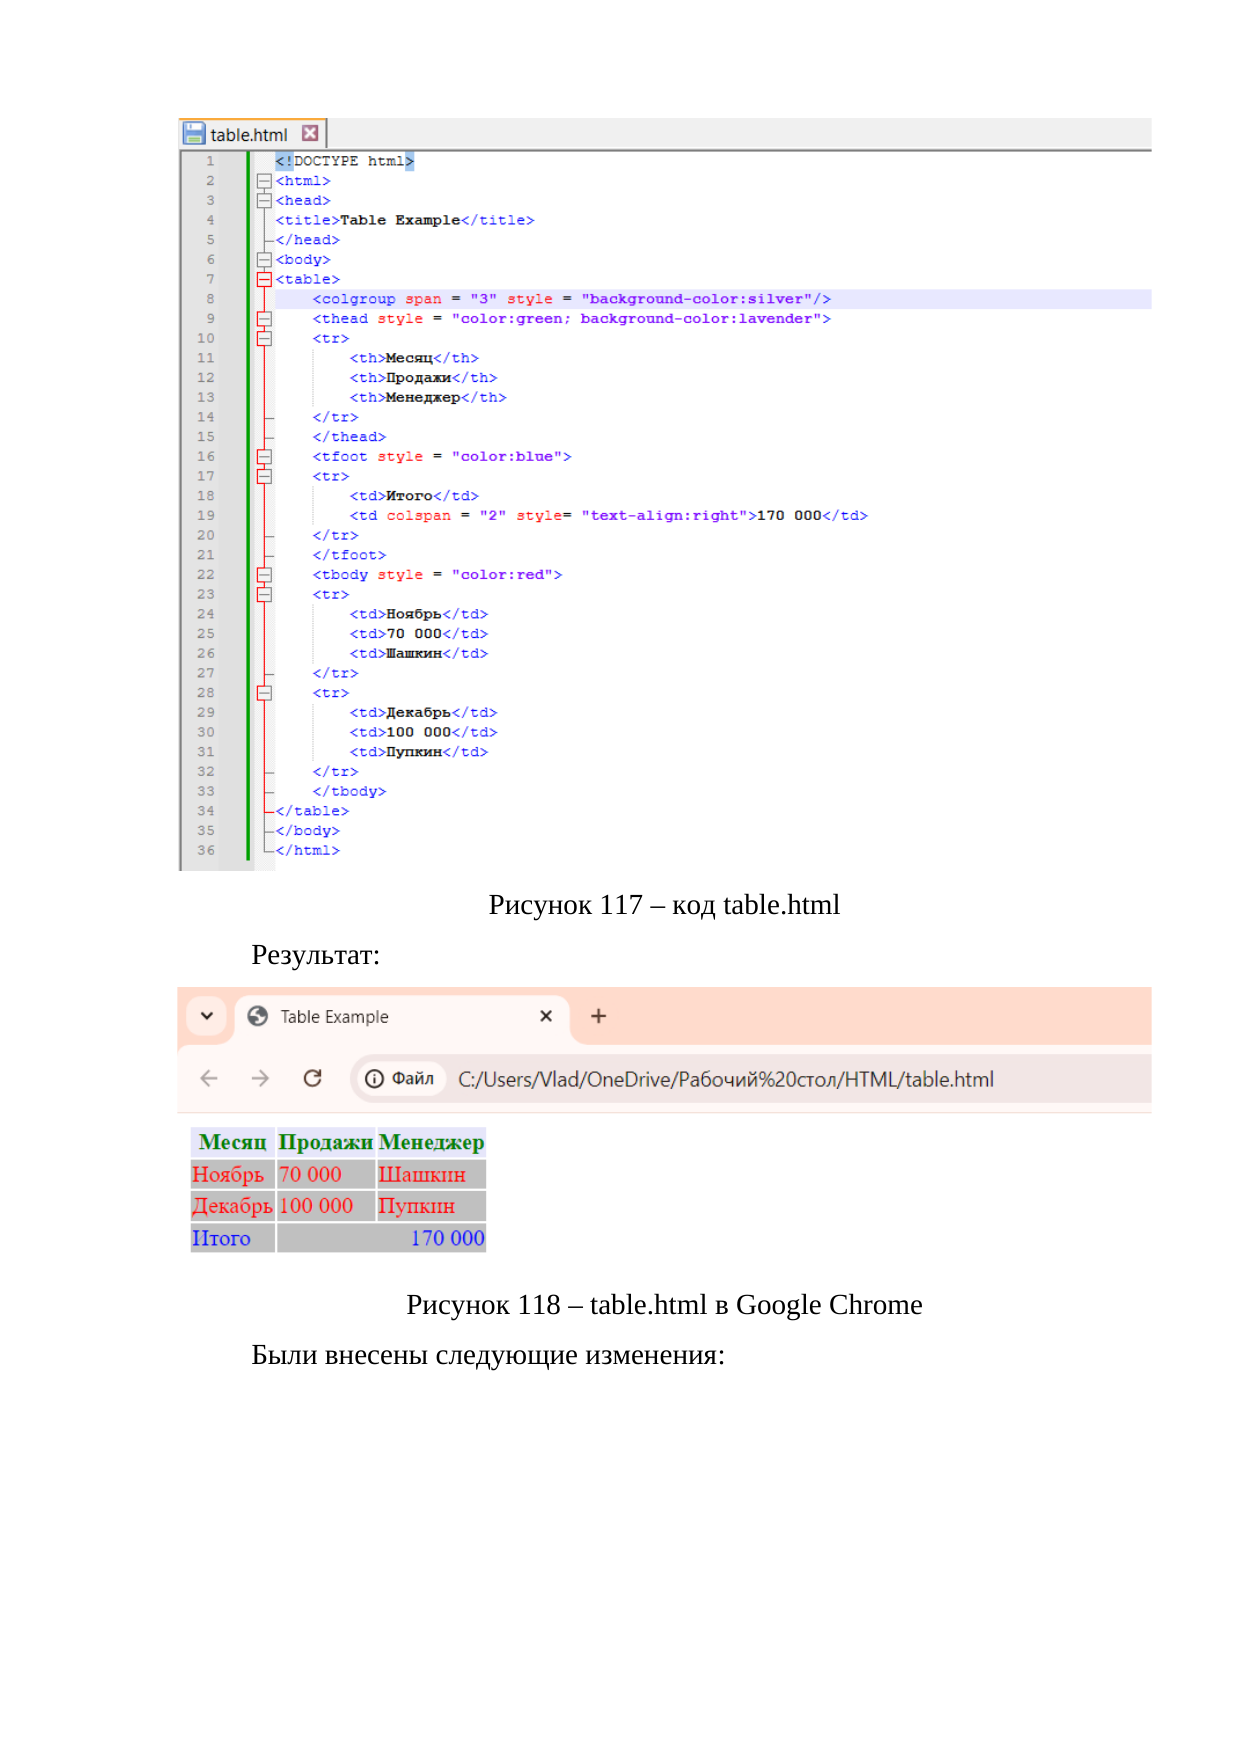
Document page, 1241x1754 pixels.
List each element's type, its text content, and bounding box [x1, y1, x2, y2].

text Рисунок 118 – table.html в Google Chrome [177, 1287, 1152, 1321]
text Были внесены следующие изменения: [177, 1337, 1152, 1371]
picture [177, 118, 1152, 871]
text Рисунок 117 – код table.html [177, 887, 1152, 921]
text Результат: [177, 937, 1152, 971]
picture [177, 987, 1152, 1271]
